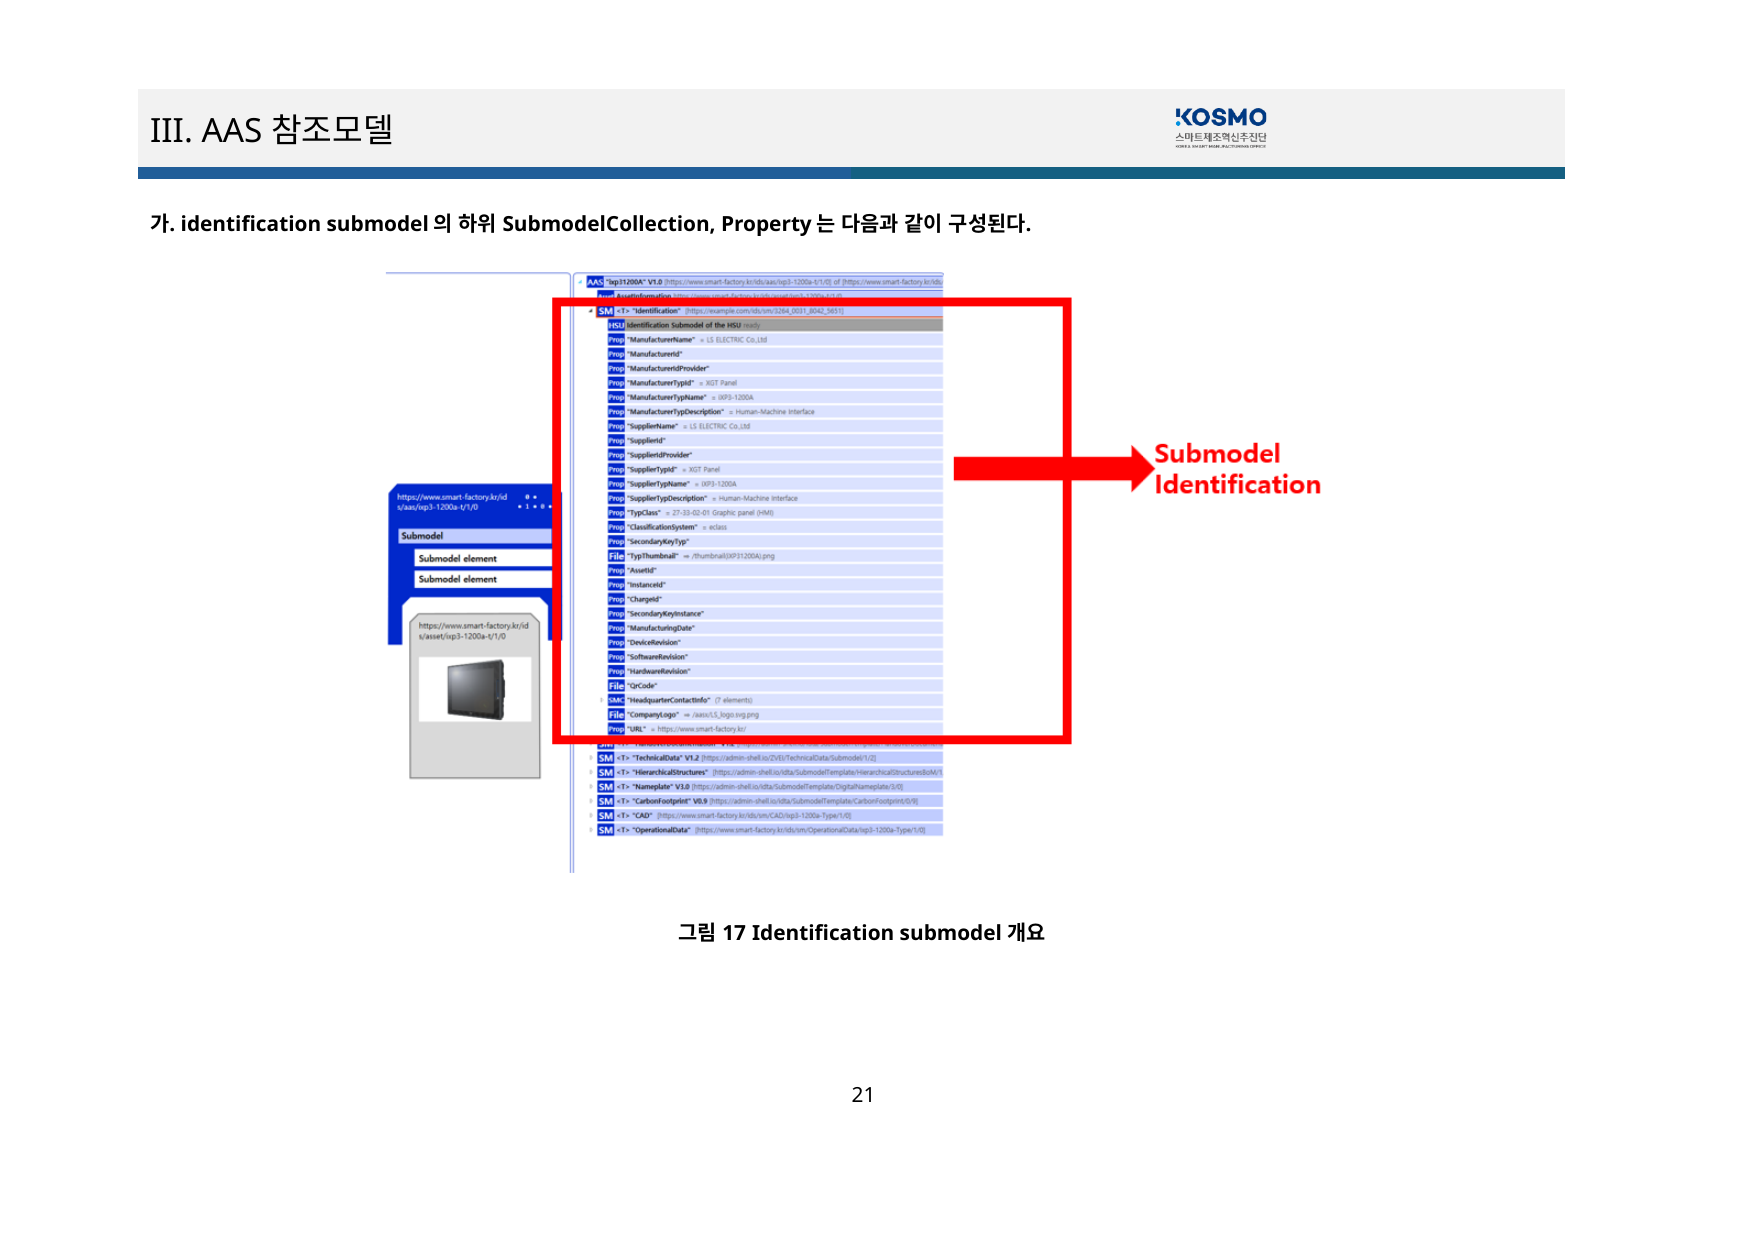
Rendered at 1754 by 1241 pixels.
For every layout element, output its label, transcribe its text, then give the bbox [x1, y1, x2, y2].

picture [385, 269, 1338, 917]
picture [1175, 108, 1267, 148]
text 가. identification submodel의 하위 SubmodelCollection, Property는 다음과 같이 구성된다. [150, 207, 1577, 238]
